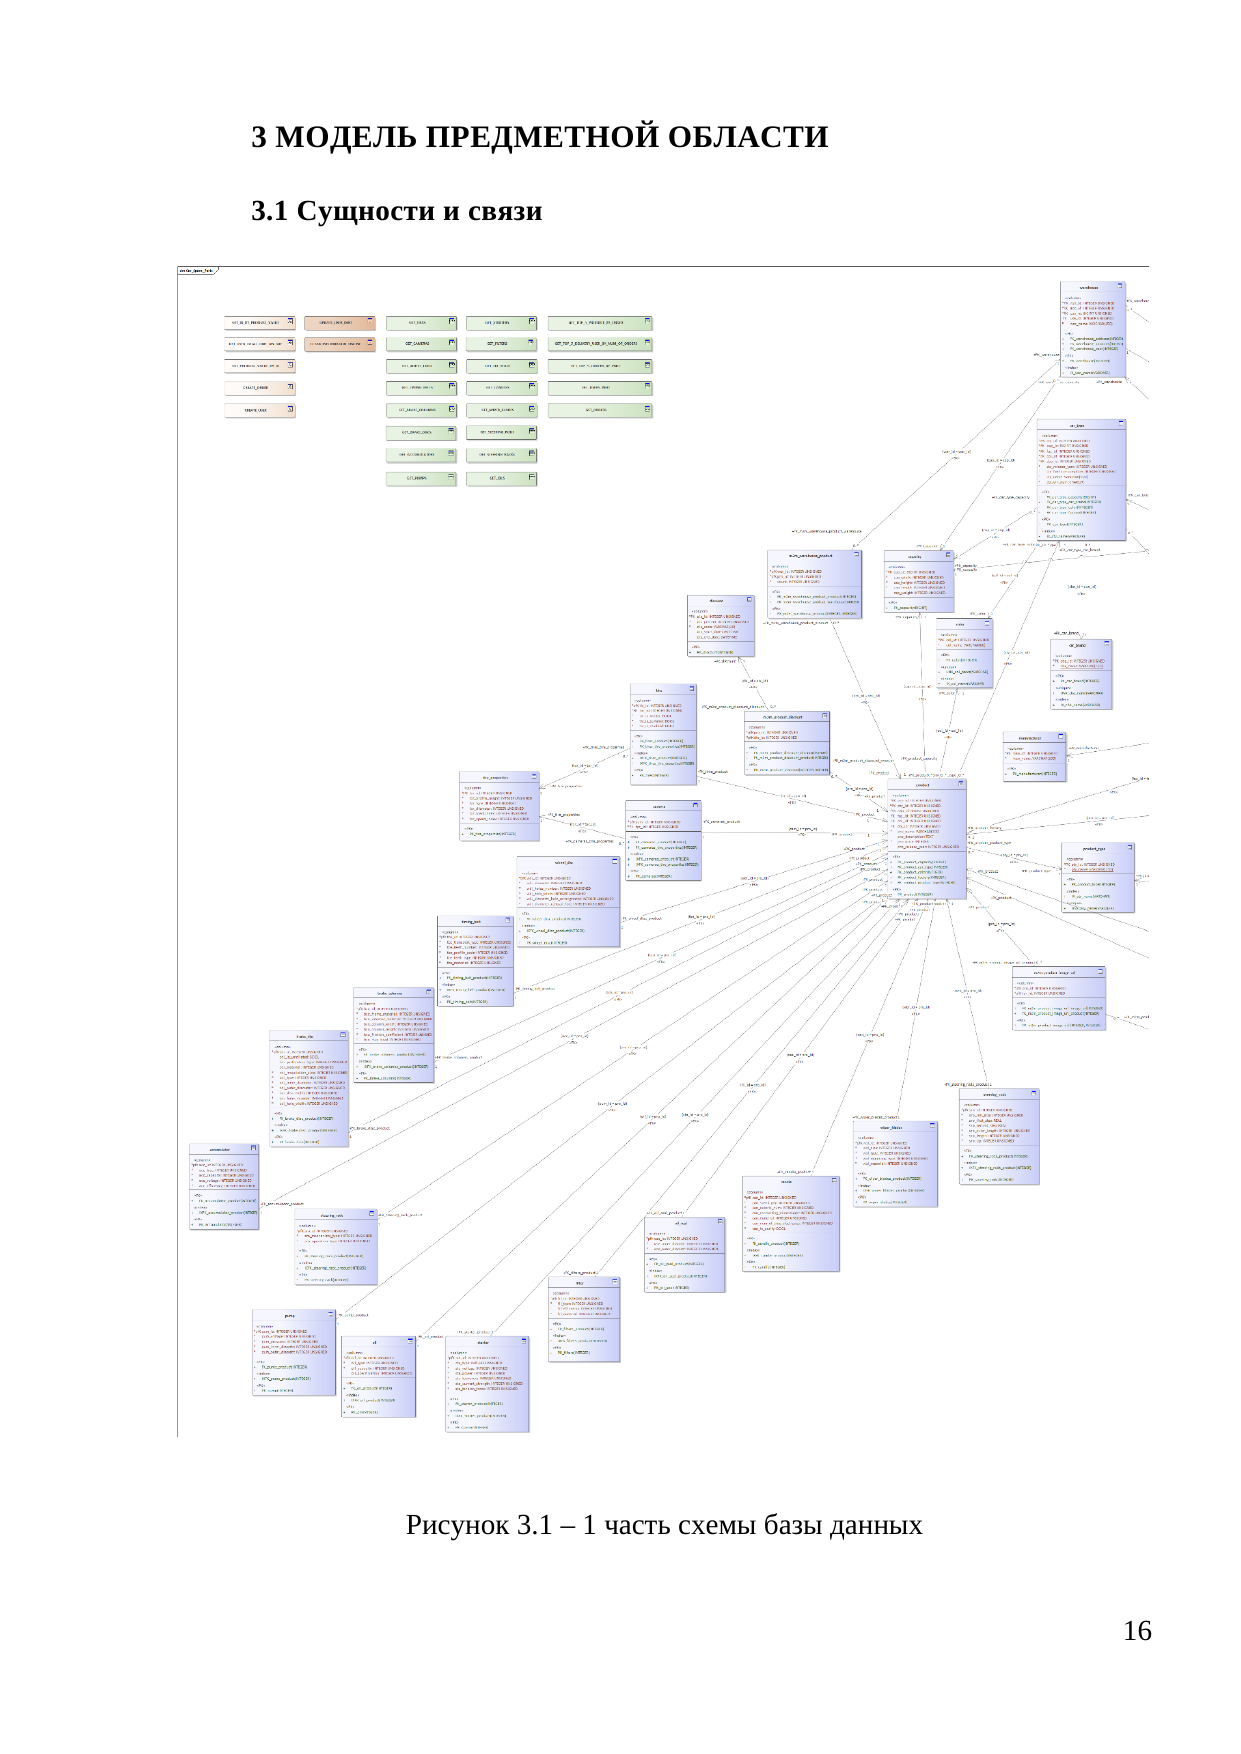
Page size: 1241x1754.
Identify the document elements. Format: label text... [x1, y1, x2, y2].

subtitle 3 Модель предметной области [251, 118, 1152, 154]
picture [177, 266, 1149, 1437]
text Рисунок 3.1 – 1 часть схемы базы данных [177, 1507, 1152, 1541]
subtitle 3.1 Сущности и связи [177, 193, 1152, 227]
